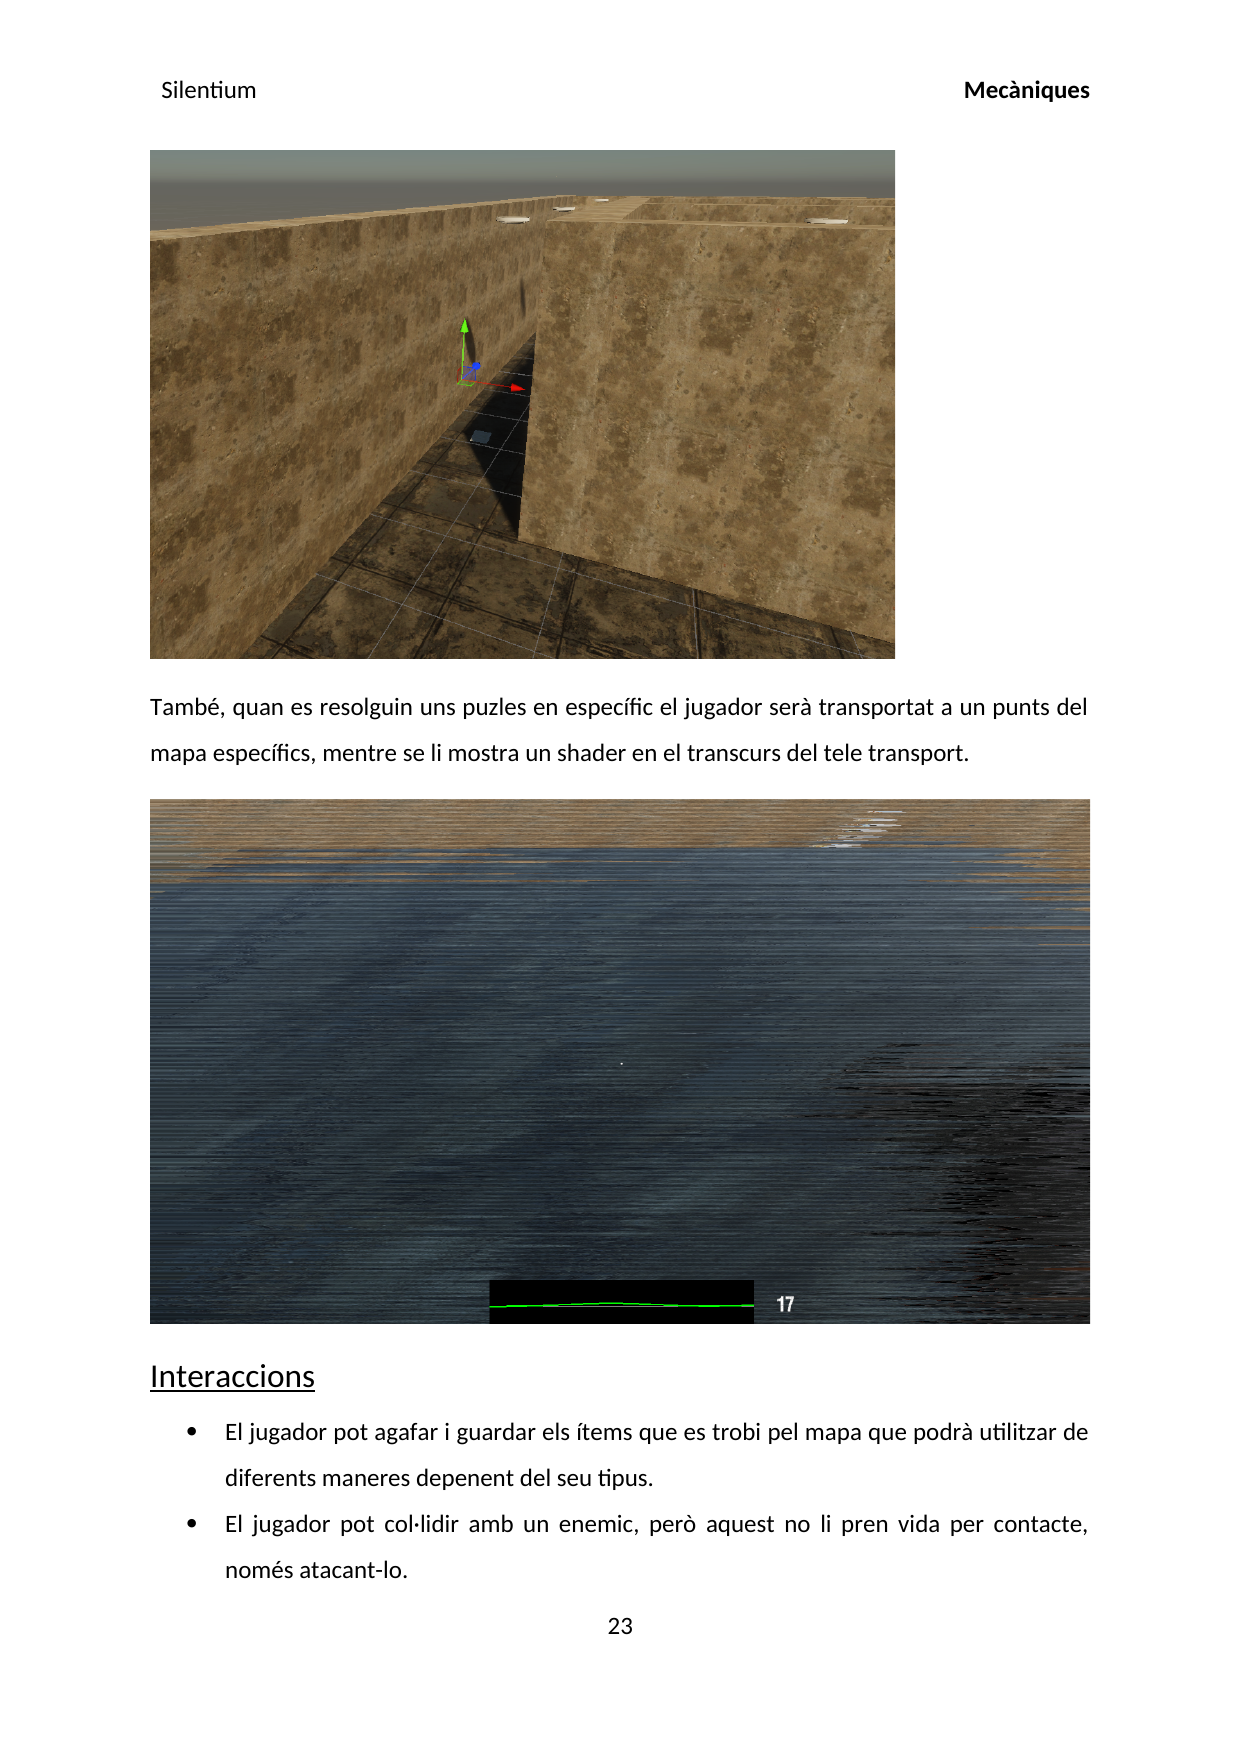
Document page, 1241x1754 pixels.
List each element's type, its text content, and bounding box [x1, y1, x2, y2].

list El jugador pot agafar i guardar els ítems que es trobi pel mapa que podrà utilitzar de diferents maneres depenent del seu tipus. [187, 1417, 1090, 1493]
list El jugador pot col·lidir amb un enemic, però aquest no li pren vida per contacte, només atacant-lo. [187, 1508, 1090, 1584]
picture [150, 799, 1091, 1324]
text També, quan es resolguin uns puzles en específic el jugador serà transportat a un punts del mapa específics, mentre se li mostra un shader en el transcurs del tele transport. [150, 691, 1090, 767]
subtitle Interaccions [150, 1356, 1090, 1396]
picture [150, 150, 896, 659]
